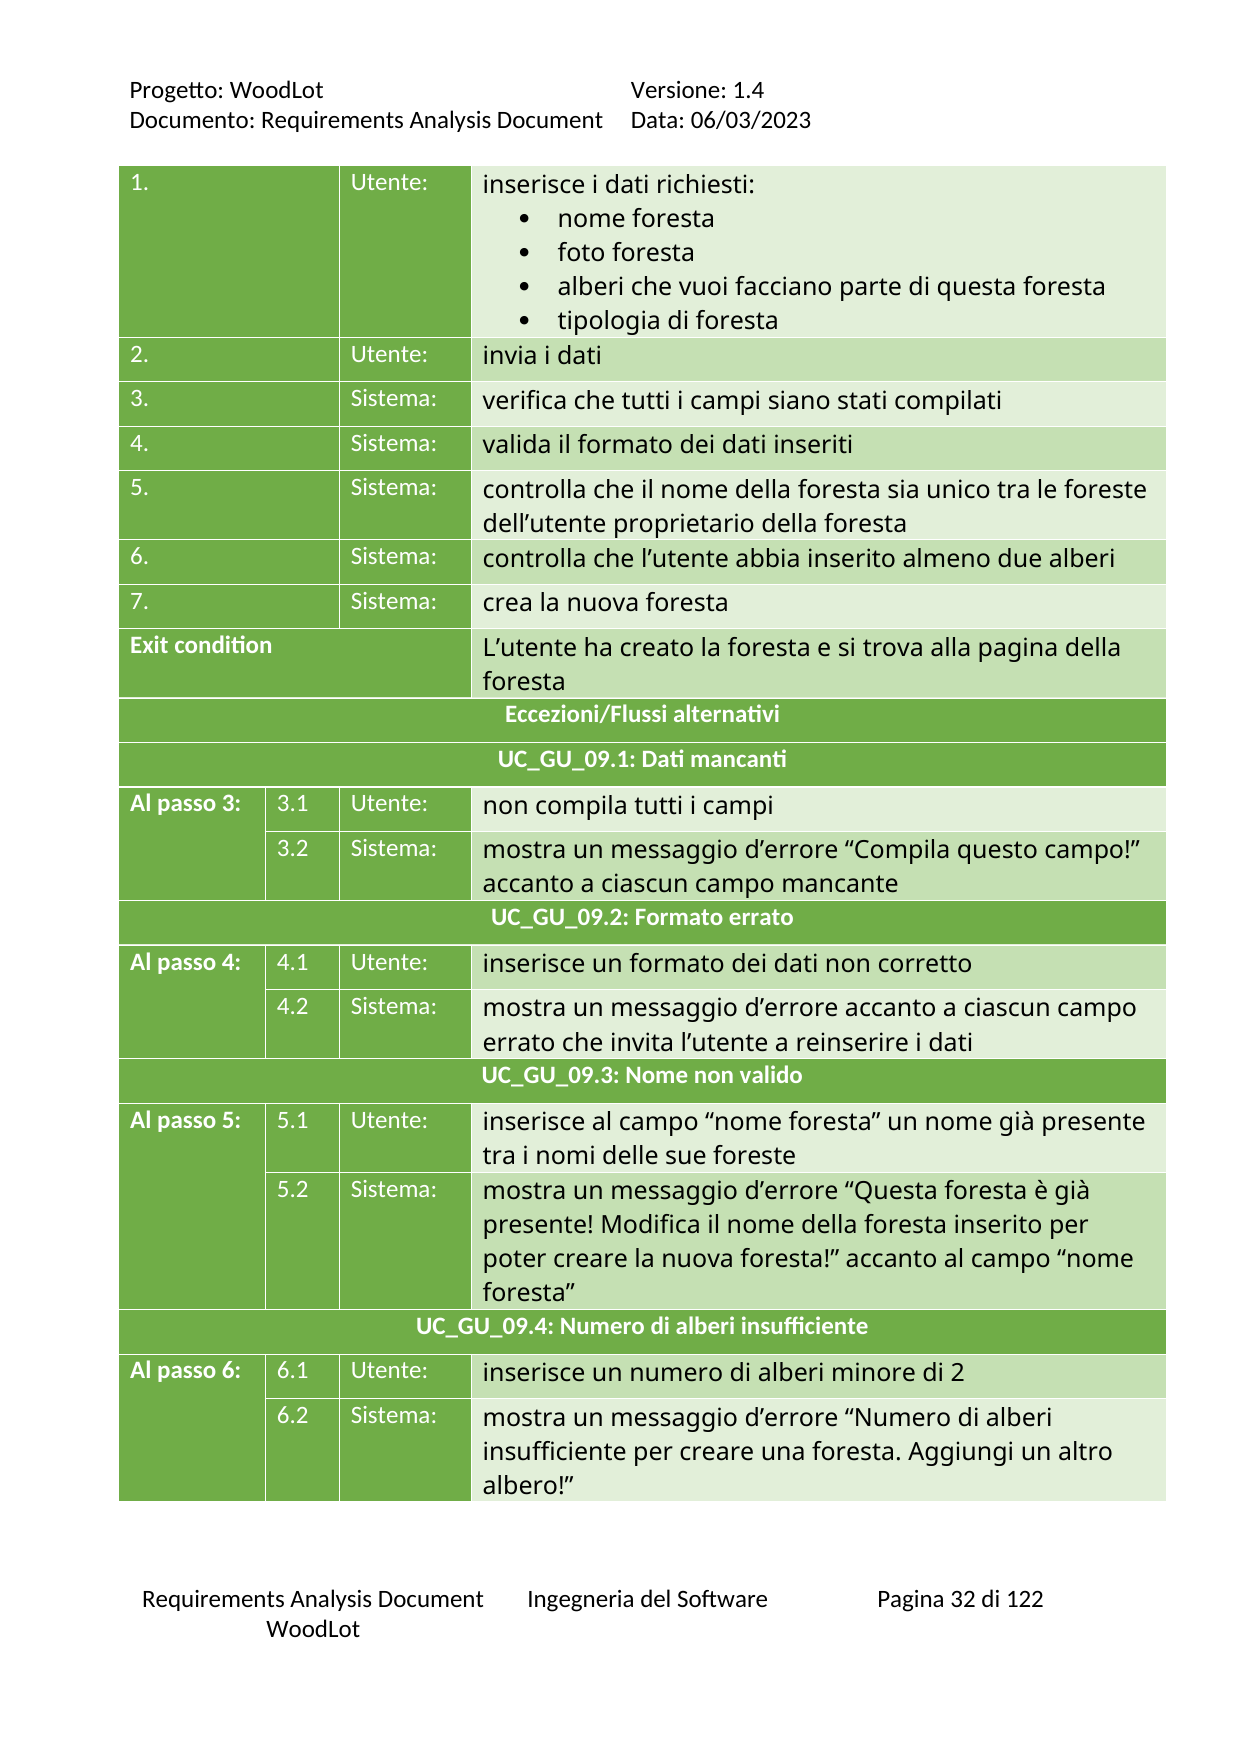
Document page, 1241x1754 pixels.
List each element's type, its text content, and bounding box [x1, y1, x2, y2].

table_cell Utente: [340, 1355, 471, 1398]
table_cell invia i dati [472, 338, 1166, 381]
table_cell Eccezioni/Flussi alternativi [119, 699, 1166, 742]
table_cell mostra un messaggio d’errore “Compila questo campo!” accanto a ciascun campo mancante [472, 832, 1166, 900]
table_cell Utente: [340, 338, 471, 381]
table_cell Utente: [340, 788, 471, 831]
table_cell inserisce i dati richiesti: nome foresta foto foresta alberi che vuoi facciano parte di questa foresta tipologia di foresta [472, 166, 1166, 337]
table_cell 5.2 [266, 1173, 339, 1309]
table_cell Sistema: [340, 382, 471, 426]
table_cell Al passo 3: [119, 788, 265, 900]
table_cell 7. [119, 585, 339, 628]
table_cell UC_GU_09.2: Formato errato [119, 901, 1166, 944]
table_cell Sistema: [340, 427, 471, 470]
table_cell 6.2 [266, 1399, 339, 1501]
table_cell Utente: [340, 1104, 471, 1172]
table_cell inserisce un formato dei dati non corretto [472, 946, 1166, 989]
table_cell mostra un messaggio d’errore “Questa foresta è già presente! Modifica il nome della foresta inserito per poter creare la nuova foresta!” accanto al campo “nome foresta” [472, 1173, 1166, 1309]
table_cell controlla che il nome della foresta sia unico tra le foreste dell’utente proprietario della foresta [472, 471, 1166, 539]
table_cell Sistema: [340, 832, 471, 900]
table_cell Sistema: [340, 1399, 471, 1501]
table_cell 3.1 [266, 788, 339, 831]
table_cell Sistema: [340, 540, 471, 584]
table_cell 5.1 [266, 1104, 339, 1172]
table_cell non compila tutti i campi [472, 788, 1166, 831]
table_cell Al passo 4: [119, 946, 265, 1058]
table_cell valida il formato dei dati inseriti [472, 427, 1166, 470]
table_cell Utente: [340, 946, 471, 989]
table_cell 3.2 [266, 832, 339, 900]
table_cell Sistema: [340, 990, 471, 1058]
table_cell 4. [119, 427, 339, 470]
table_cell controlla che l’utente abbia inserito almeno due alberi [472, 540, 1166, 584]
table_cell 5. [119, 471, 339, 539]
table_cell L’utente ha creato la foresta e si trova alla pagina della foresta [472, 629, 1166, 697]
table_cell mostra un messaggio d’errore “Numero di alberi insufficiente per creare una foresta. Aggiungi un altro albero!” [472, 1399, 1166, 1501]
table_cell Exit condition [119, 629, 471, 697]
table_cell UC_GU_09.3: Nome non valido [119, 1059, 1166, 1103]
table_cell mostra un messaggio d’errore accanto a ciascun campo errato che invita l’utente a reinserire i dati [472, 990, 1166, 1058]
table_cell 6. [119, 540, 339, 584]
table_cell verifica che tutti i campi siano stati compilati [472, 382, 1166, 426]
table_cell crea la nuova foresta [472, 585, 1166, 628]
table_cell 4.2 [266, 990, 339, 1058]
table_cell 3. [119, 382, 339, 426]
table_cell 2. [119, 338, 339, 381]
table_cell Al passo 5: [119, 1104, 265, 1309]
table_cell UC_GU_09.4: Numero di alberi insufficiente [119, 1310, 1166, 1354]
table_cell Sistema: [340, 585, 471, 628]
table_cell UC_GU_09.1: Dati mancanti [119, 743, 1166, 786]
table_cell inserisce un numero di alberi minore di 2 [472, 1355, 1166, 1398]
table_cell Al passo 6: [119, 1355, 265, 1501]
table_cell inserisce al campo “nome foresta” un nome già presente tra i nomi delle sue foreste [472, 1104, 1166, 1172]
table_cell 1. [119, 166, 339, 337]
table_cell 6.1 [266, 1355, 339, 1398]
table_cell Utente: [340, 166, 471, 337]
table_cell 4.1 [266, 946, 339, 989]
table_cell Sistema: [340, 471, 471, 539]
table_cell Sistema: [340, 1173, 471, 1309]
